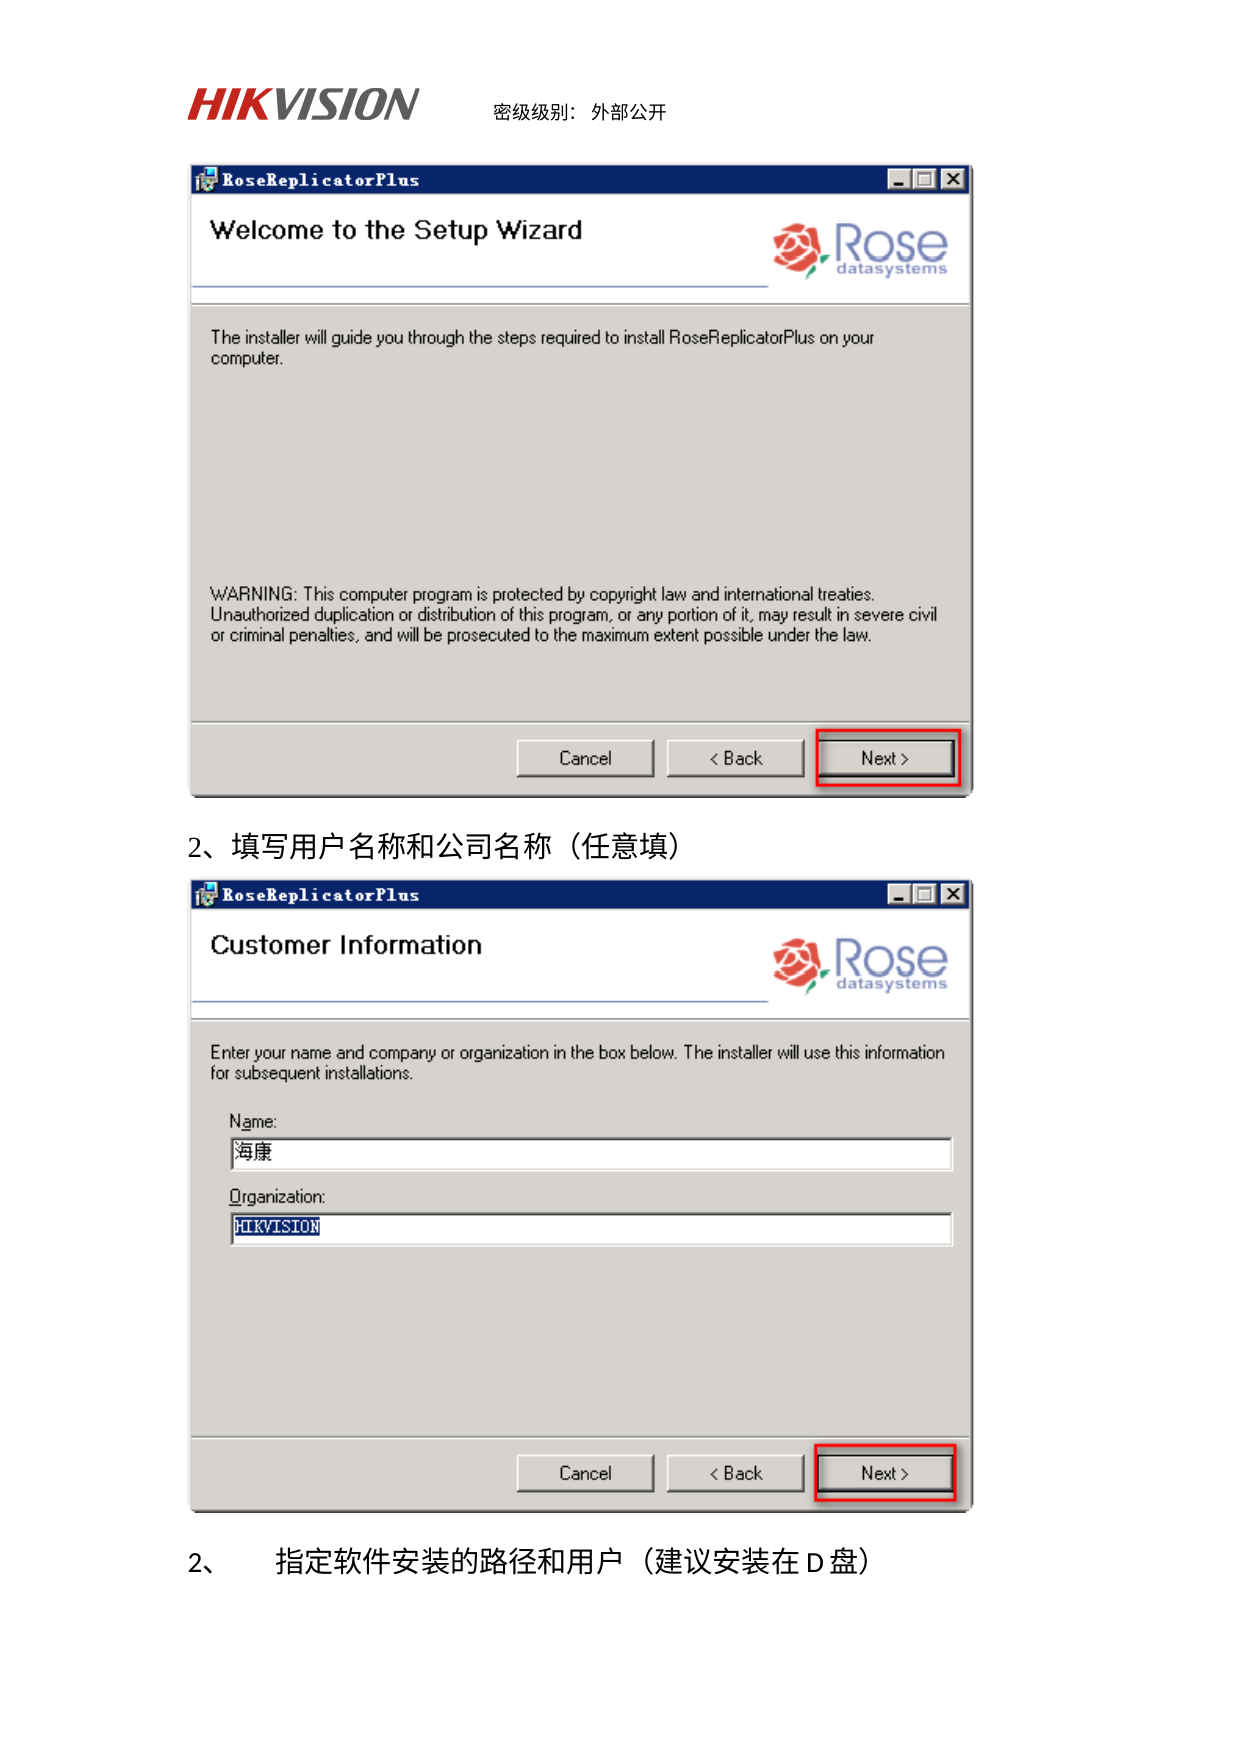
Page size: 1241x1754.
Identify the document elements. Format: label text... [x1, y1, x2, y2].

text 2、填写用户名称和公司名称（任意填） [187, 812, 1053, 877]
picture [187, 88, 420, 120]
list 指定软件安装的路径和用户（建议安装在D盘） [187, 1527, 1053, 1592]
picture [187, 877, 974, 1513]
picture [187, 162, 974, 798]
